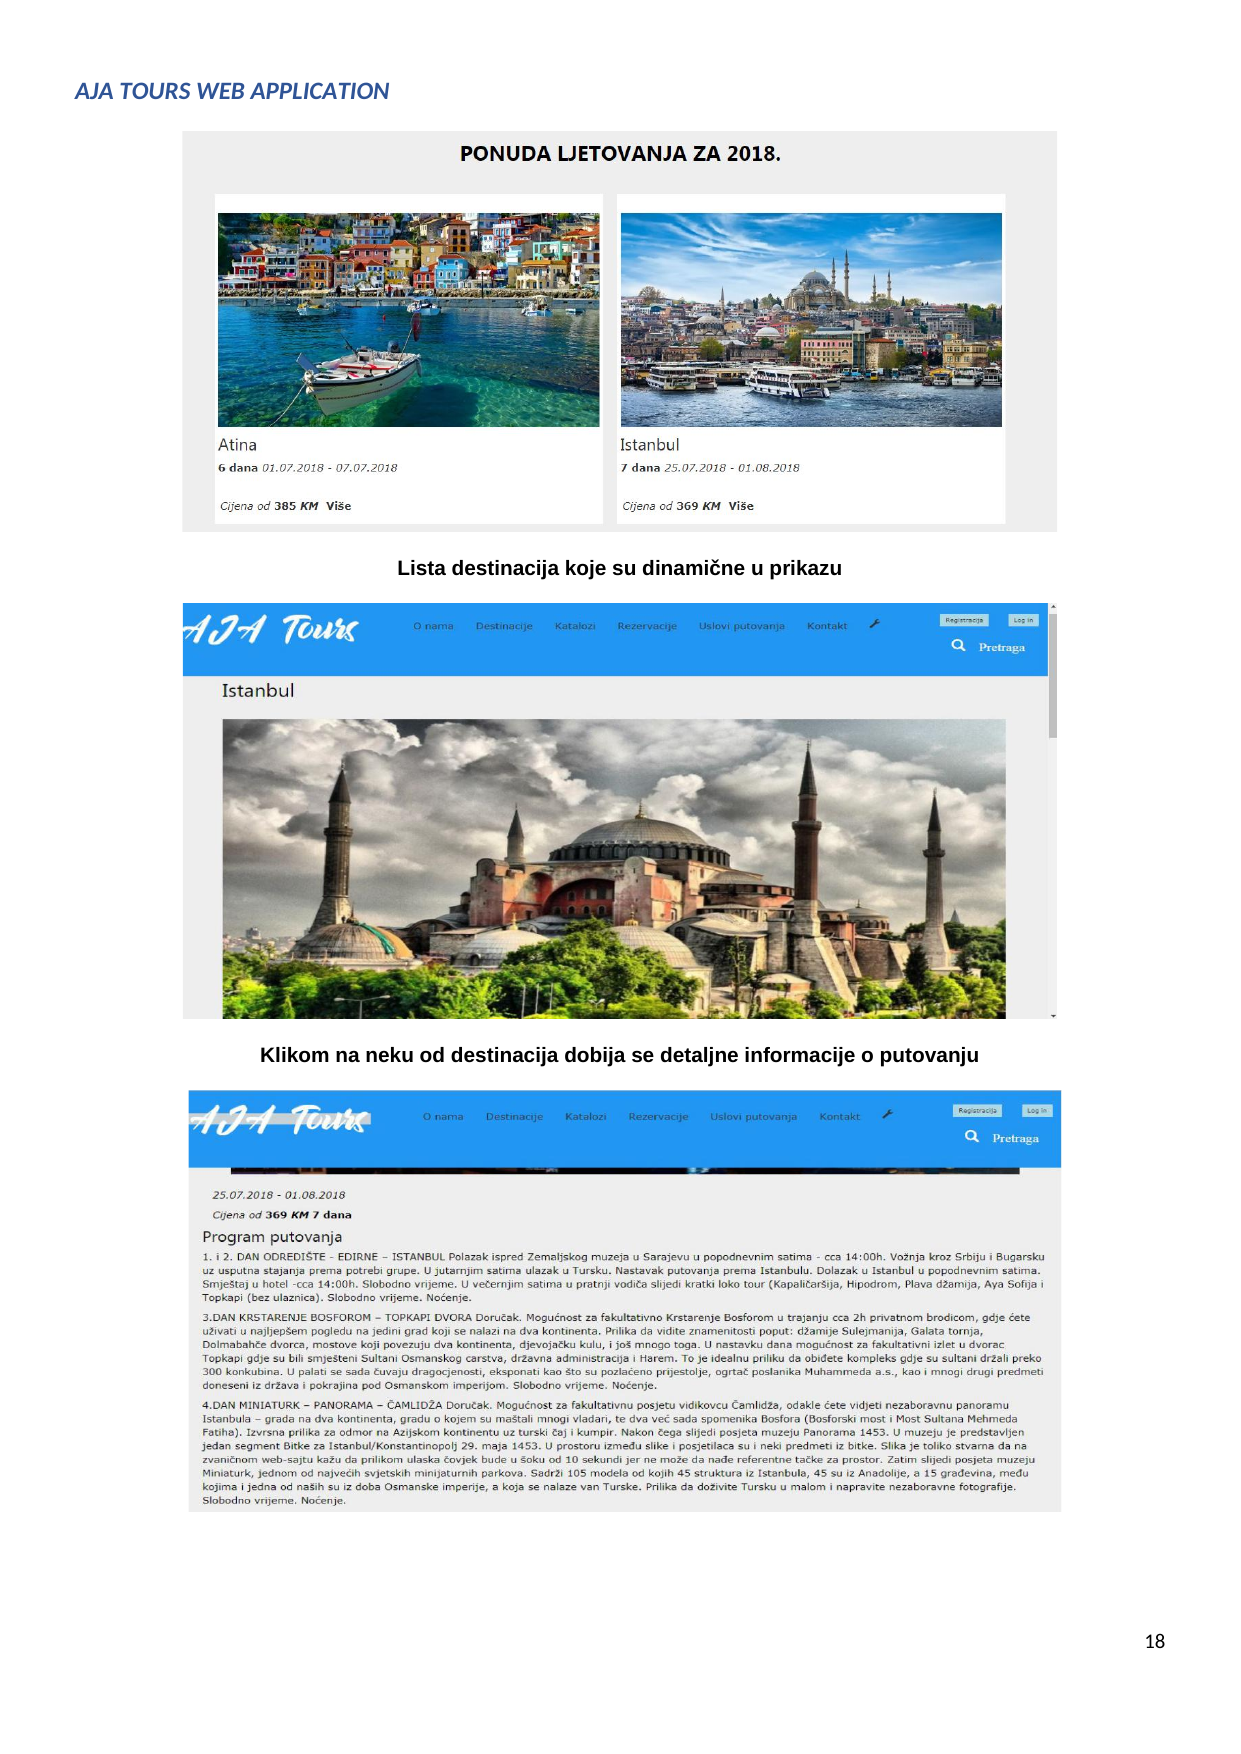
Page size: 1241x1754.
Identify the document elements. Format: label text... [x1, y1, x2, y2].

text Lista destinacija koje su dinamične u prikazu [64, 556, 1175, 580]
text Klikom na neku od destinacija dobija se detaljne informacije o putovanju [64, 1042, 1175, 1066]
picture [188, 1090, 1062, 1512]
picture [182, 131, 1058, 532]
picture [182, 603, 1057, 1019]
